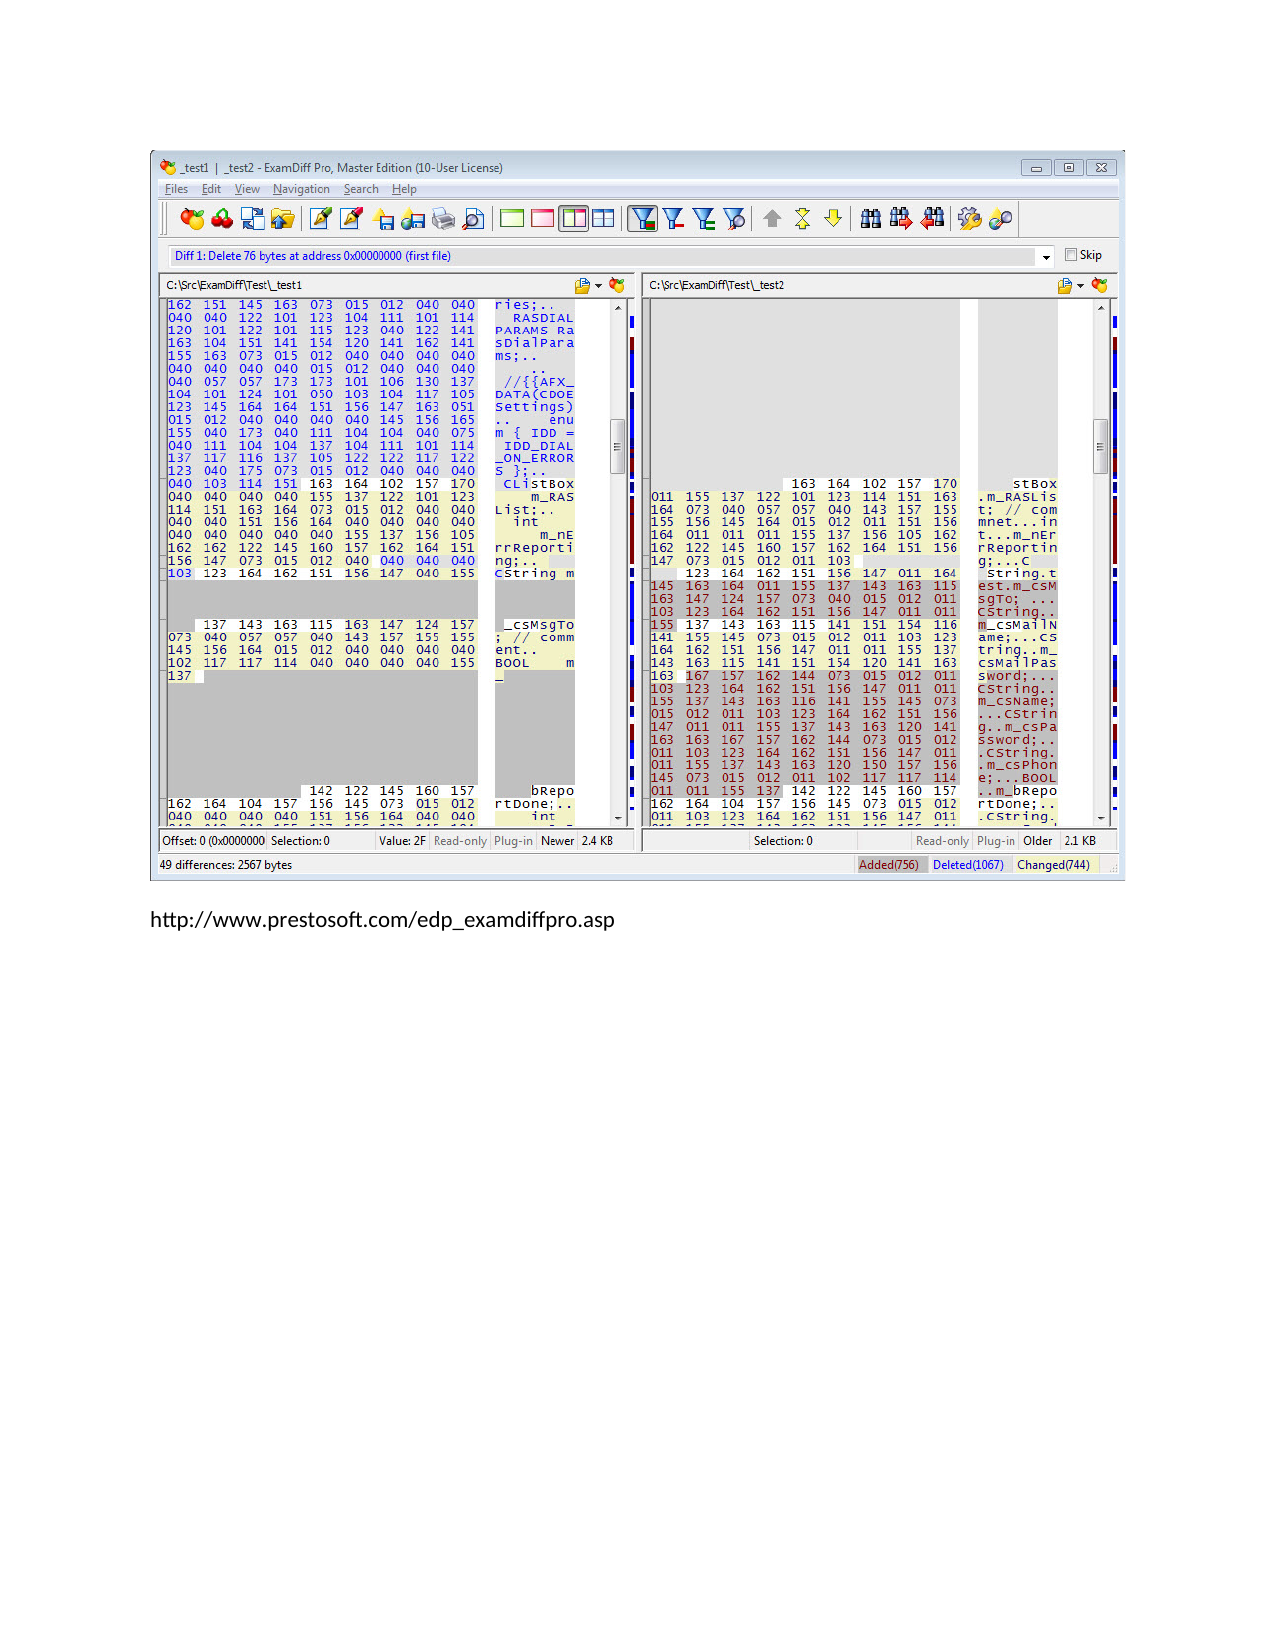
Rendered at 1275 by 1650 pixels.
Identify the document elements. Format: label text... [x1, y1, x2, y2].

picture [150, 150, 1125, 881]
text http://www.prestosoft.com/edp_examdiffpro.asp [150, 906, 1125, 933]
